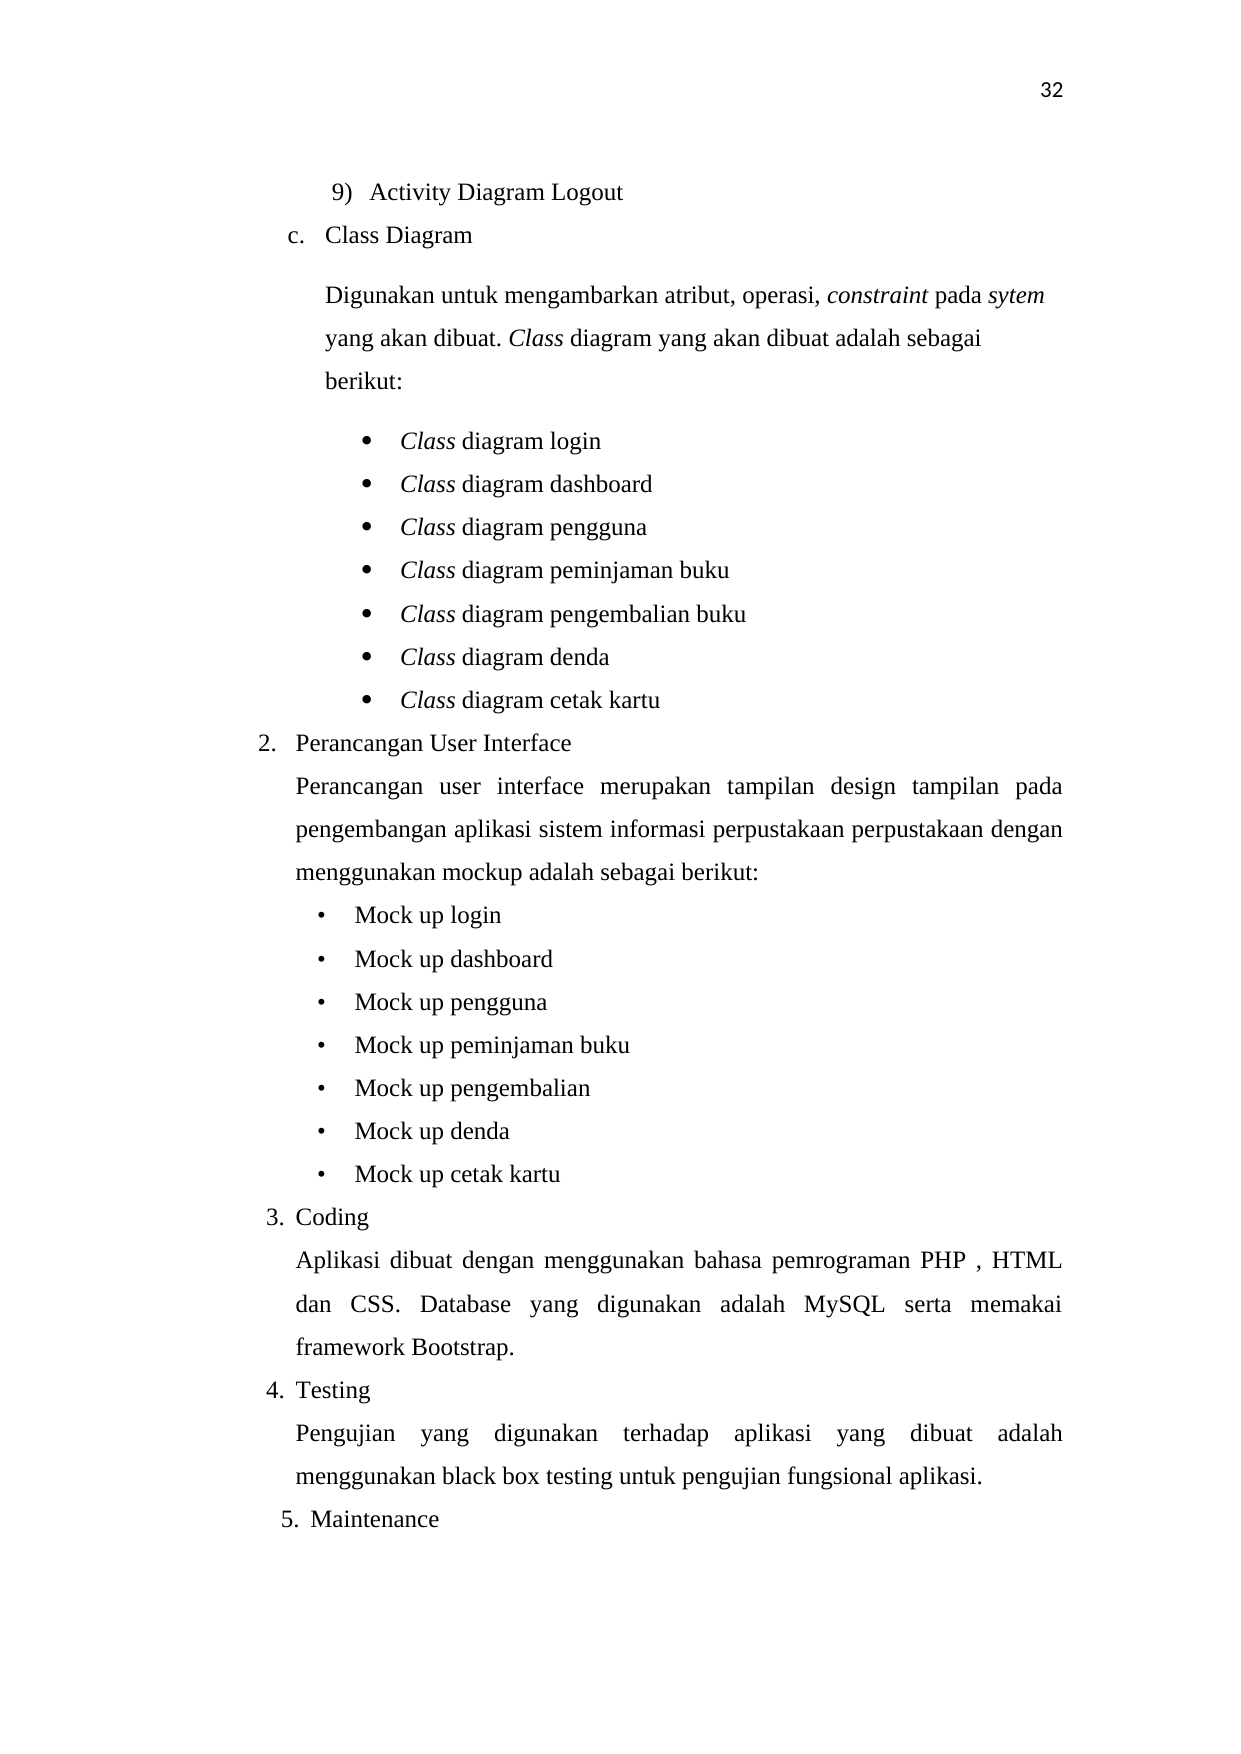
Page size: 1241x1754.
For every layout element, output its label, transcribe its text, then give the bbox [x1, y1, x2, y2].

list Class diagram cetak kartu [362, 685, 1063, 714]
list Class diagram login [362, 426, 1063, 455]
list Testing [266, 1375, 1063, 1404]
list Maintenance [281, 1504, 1063, 1533]
list Pengujian yang digunakan terhadap aplikasi yang dibuat adalah menggunakan black box testing untuk pengujian fungsional aplikasi. [295, 1418, 1063, 1490]
list Coding [266, 1202, 1063, 1231]
list Mock up peminjaman buku [317, 1030, 1063, 1059]
list Class Diagram [287, 220, 1063, 249]
text Digunakan untuk mengambarkan atribut, operasi, constraint pada sytem yang akan dibuat. Class diagram yang akan dibuat adalah sebagai berikut: [325, 280, 1063, 395]
list Perancangan User Interface [258, 728, 1063, 757]
list Mock up dashboard [317, 944, 1063, 972]
list Aplikasi dibuat dengan menggunakan bahasa pemrograman PHP , HTML dan CSS. Database yang digunakan adalah MySQL serta memakai framework Bootstrap. [295, 1246, 1063, 1361]
list Class diagram dashboard [362, 469, 1063, 498]
list Mock up pengembalian [317, 1073, 1063, 1102]
list Class diagram pengguna [362, 512, 1063, 541]
list Class diagram denda [362, 642, 1063, 671]
list Mock up cetak kartu [317, 1159, 1063, 1188]
list Class diagram pengembalian buku [362, 599, 1063, 627]
list Class diagram peminjaman buku [362, 556, 1063, 584]
list Activity Diagram Logout [332, 177, 1063, 206]
list Perancangan user interface merupakan tampilan design tampilan pada pengembangan aplikasi sistem informasi perpustakaan perpustakaan dengan menggunakan mockup adalah sebagai berikut: [295, 771, 1063, 886]
list Mock up denda [317, 1116, 1063, 1145]
list Mock up login [317, 901, 1063, 929]
list Mock up pengguna [317, 987, 1063, 1016]
